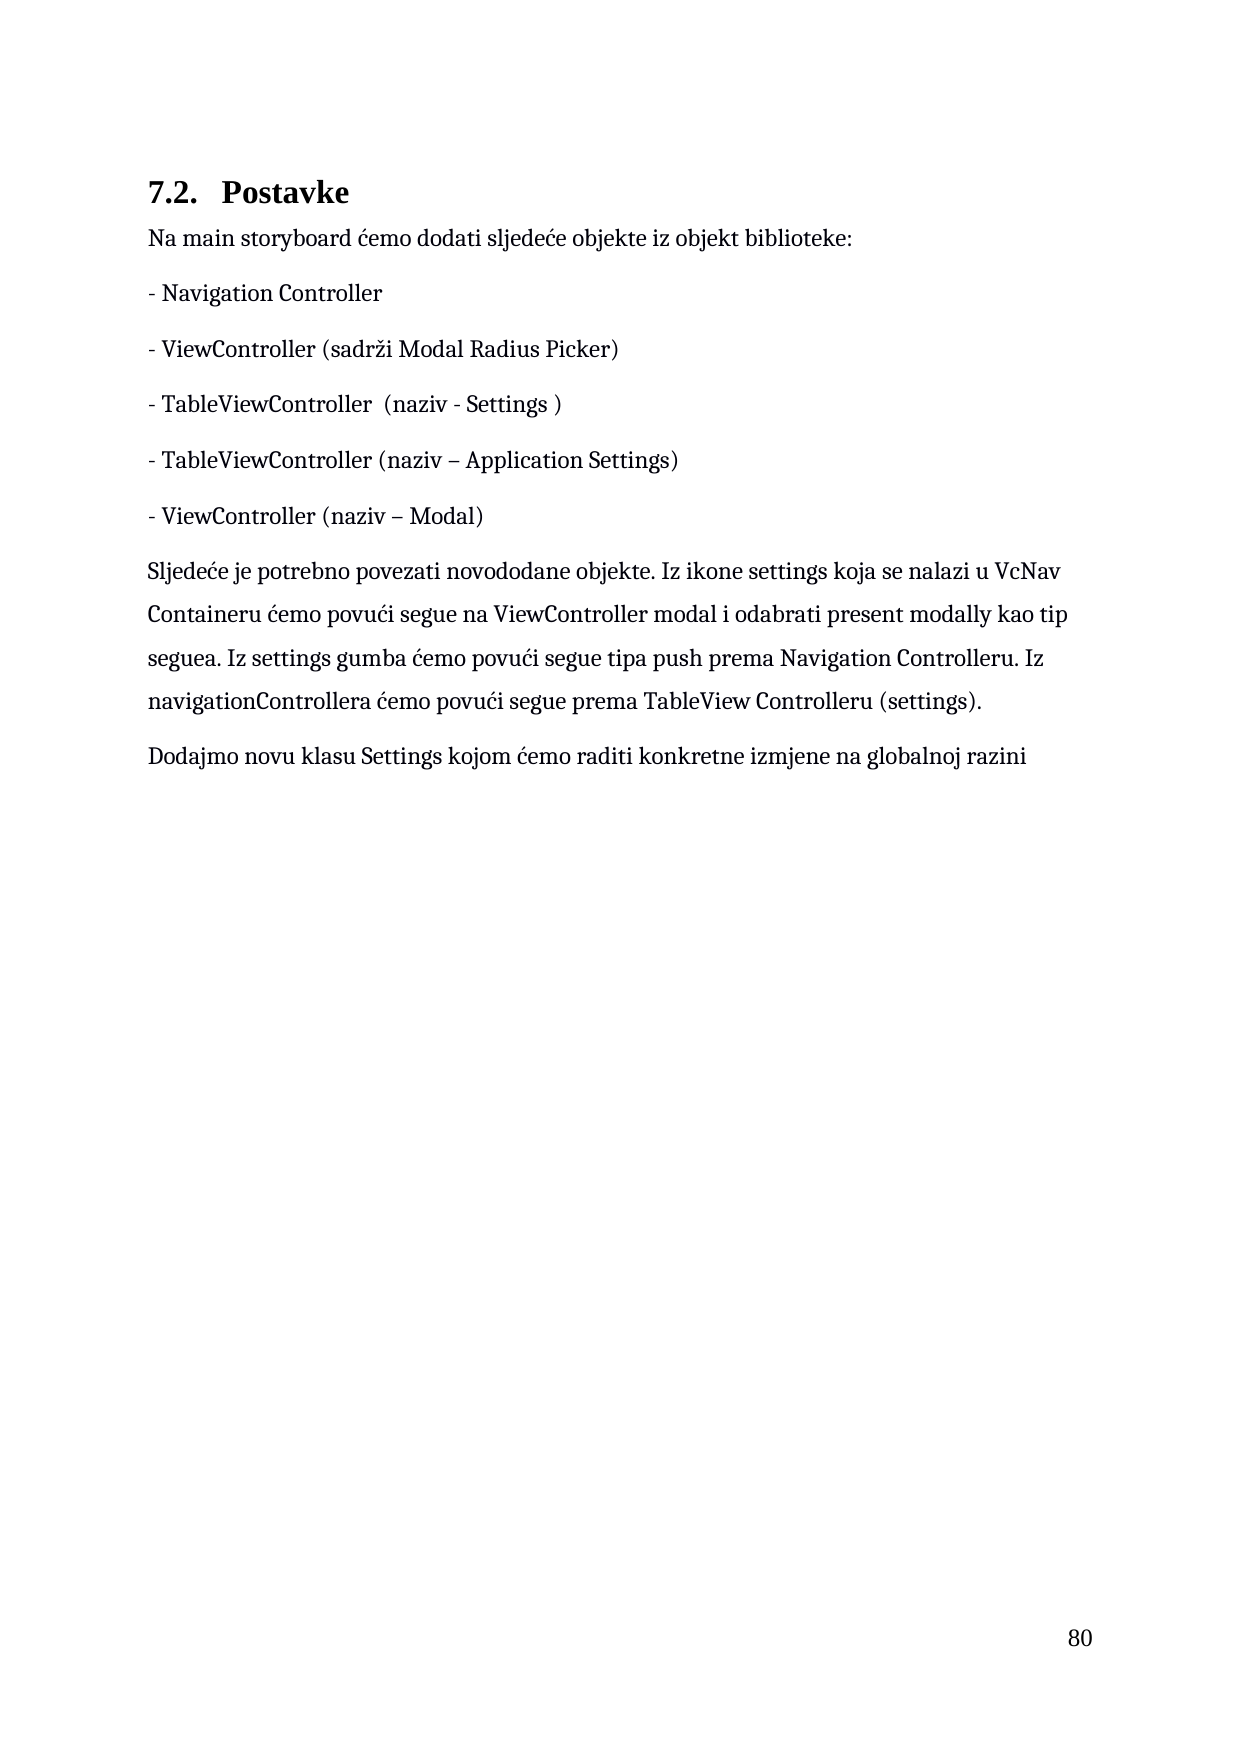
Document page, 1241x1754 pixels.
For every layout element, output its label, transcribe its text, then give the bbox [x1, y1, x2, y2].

text Na main storyboard ćemo dodati sljedeće objekte iz objekt biblioteke: [148, 223, 1093, 252]
text - TableViewController (naziv - Settings ) [148, 390, 1093, 419]
text - TableViewController (naziv – Application Settings) [148, 446, 1093, 475]
text - Navigation Controller [148, 279, 1093, 308]
text Sljedeće je potrebno povezati novododane objekte. Iz ikone settings koja se nalazi u VcNav Containeru ćemo povući segue na ViewController modal i odabrati present modally kao tip seguea. Iz settings gumba ćemo povući segue tipa push prema Navigation Controlleru. Iz navigationControllera ćemo povući segue prema TableView Controlleru (settings). [148, 557, 1093, 715]
text Dodajmo novu klasu Settings kojom ćemo raditi konkretne izmjene na globalnoj razini [148, 742, 1093, 771]
text - ViewController (sadrži Modal Radius Picker) [148, 335, 1093, 363]
text - ViewController (naziv – Modal) [148, 502, 1093, 530]
text Postavke [148, 173, 1093, 211]
